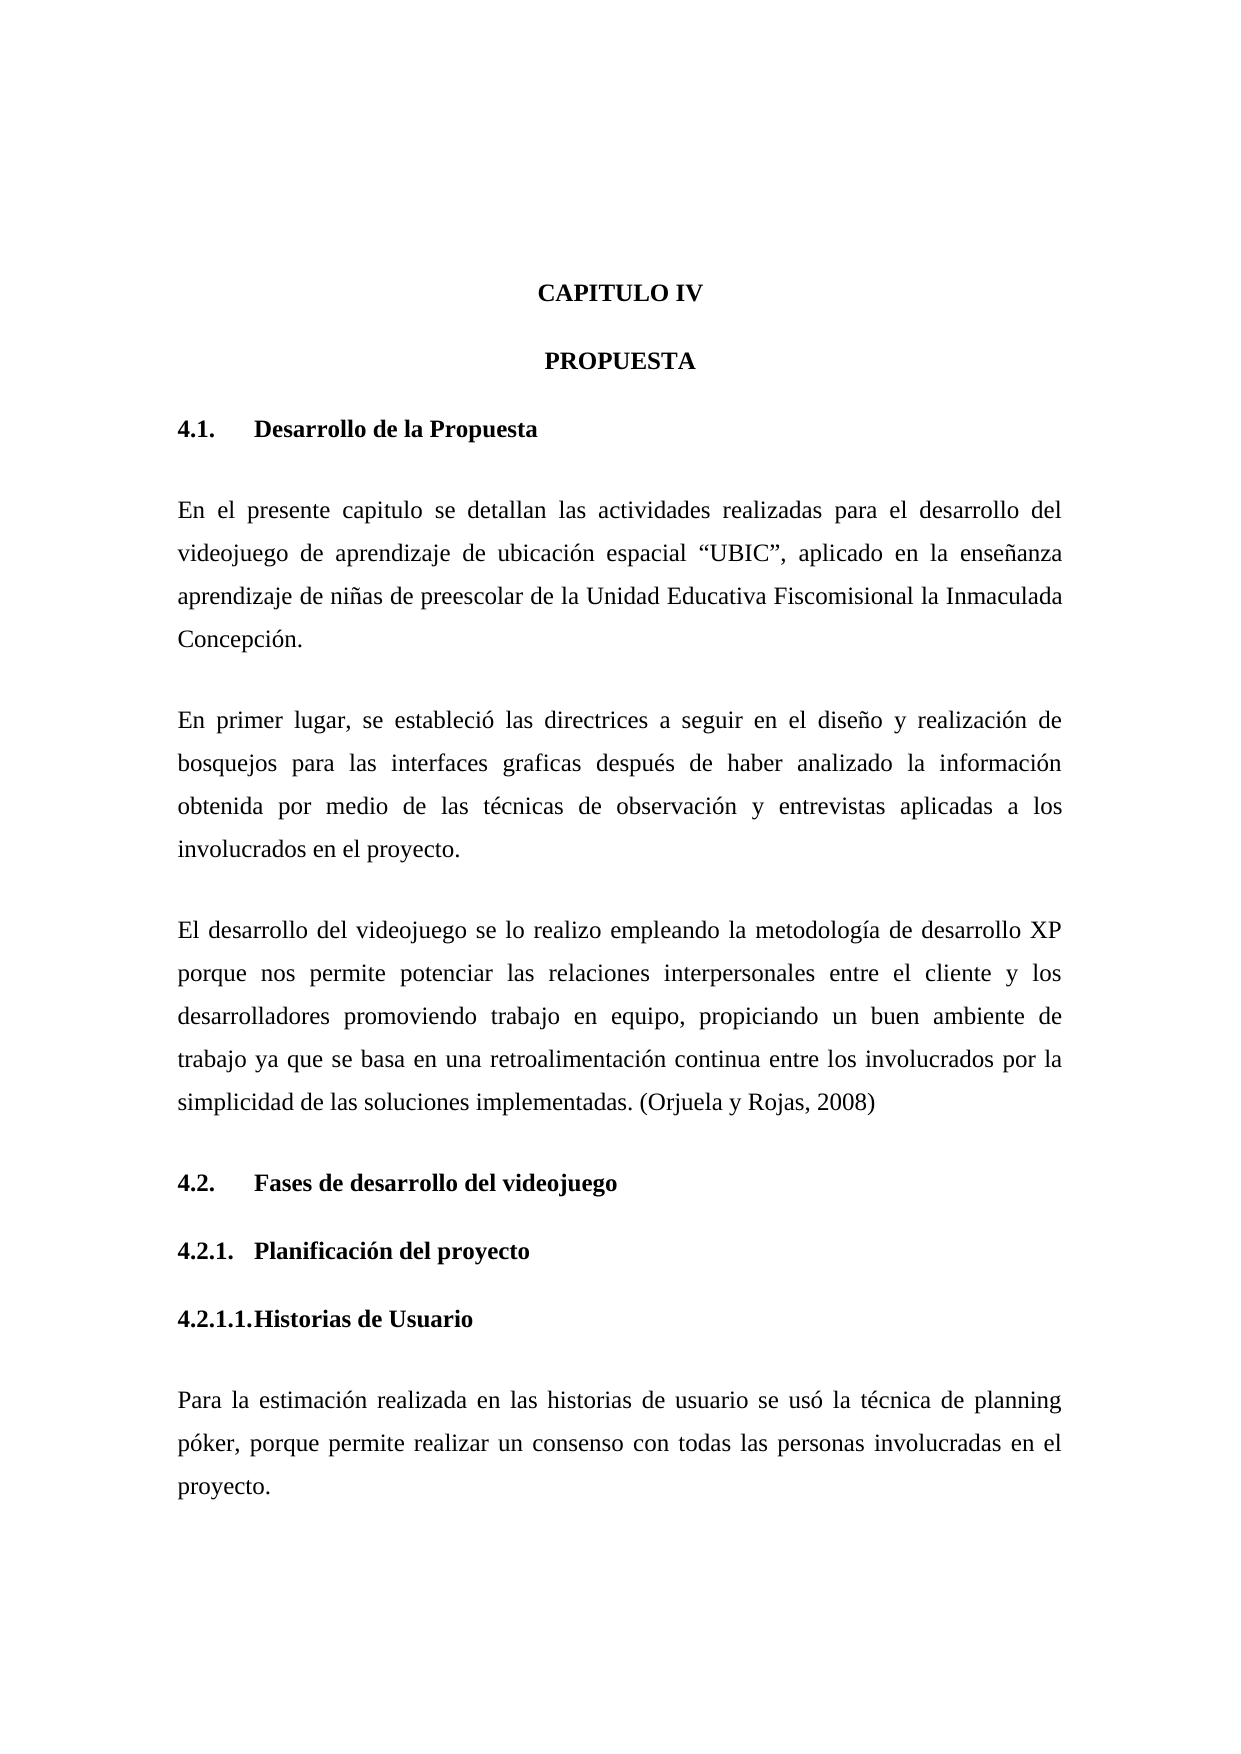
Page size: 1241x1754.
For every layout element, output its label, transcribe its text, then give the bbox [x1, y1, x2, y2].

text Para la estimación realizada en las historias de usuario se usó la técnica de planning póker, porque permite realizar un consenso con todas las personas involucradas en el proyecto. [177, 1385, 1063, 1500]
text En primer lugar, se estableció las directrices a seguir en el diseño y realización de bosquejos para las interfaces graficas después de haber analizado la información obtenida por medio de las técnicas de observación y entrevistas aplicadas a los involucrados en el proyecto. [177, 705, 1063, 863]
subtitle Historias de Usuario [177, 1304, 1063, 1333]
subtitle Planificación del proyecto [177, 1236, 1063, 1265]
subtitle Fases de desarrollo del videojuego [177, 1168, 1063, 1197]
text El desarrollo del videojuego se lo realizo empleando la metodología de desarrollo XP porque nos permite potenciar las relaciones interpersonales entre el cliente y los desarrolladores promoviendo trabajo en equipo, propiciando un buen ambiente de trabajo ya que se basa en una retroalimentación continua entre los involucrados por la simplicidad de las soluciones implementadas. (Orjuela y Rojas, 2008) [177, 915, 1063, 1116]
subtitle CAPITULO IV [177, 278, 1063, 307]
text En el presente capitulo se detallan las actividades realizadas para el desarrollo del videojuego de aprendizaje de ubicación espacial “UBIC”, aplicado en la enseñanza aprendizaje de niñas de preescolar de la Unidad Educativa Fiscomisional la Inmaculada Concepción. [177, 495, 1063, 653]
subtitle Desarrollo de la Propuesta [177, 414, 1063, 443]
subtitle PROPUESTA [177, 346, 1063, 375]
